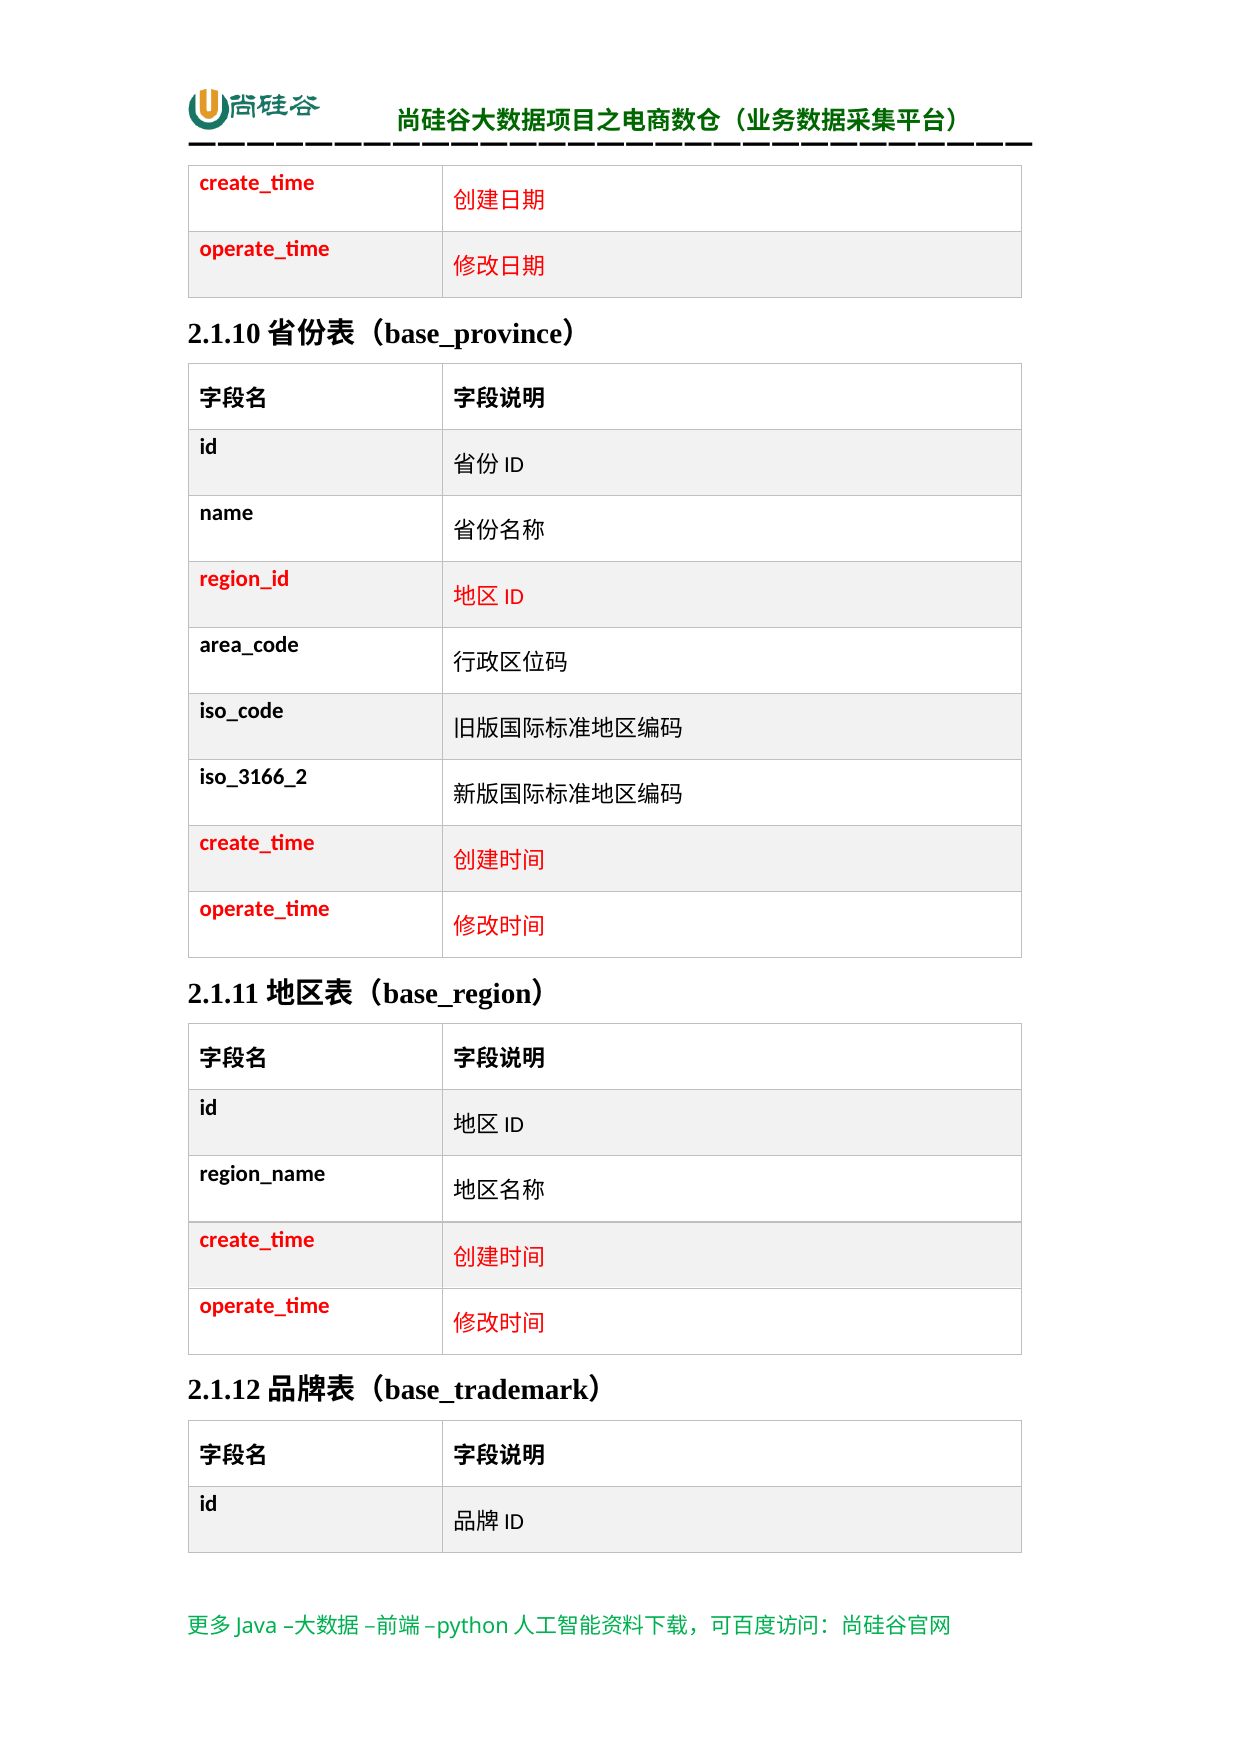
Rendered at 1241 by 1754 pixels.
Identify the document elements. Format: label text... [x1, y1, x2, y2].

table_header 字段说明 [443, 364, 1021, 429]
table_cell 省份ID [443, 430, 1021, 495]
table_cell region_id [189, 562, 442, 627]
table_cell 行政区位码 [443, 628, 1021, 693]
table_cell operate_time [189, 1289, 442, 1353]
table_cell 地区ID [443, 562, 1021, 627]
table_header 字段名 [189, 1421, 442, 1486]
table_cell 地区ID [443, 1090, 1021, 1155]
table_cell create_time [189, 166, 442, 231]
table_cell operate_time [189, 892, 442, 957]
table_cell name [189, 496, 442, 561]
table_cell 新版国际标准地区编码 [443, 760, 1021, 825]
table_header 字段名 [189, 364, 442, 429]
table_cell 创建日期 [443, 166, 1021, 231]
table_cell 创建时间 [443, 1223, 1021, 1287]
table_cell 旧版国际标准地区编码 [443, 694, 1021, 759]
table_cell region_name [189, 1156, 442, 1221]
table_cell area_code [189, 628, 442, 693]
table_header 字段说明 [443, 1421, 1021, 1486]
table_cell 修改日期 [443, 232, 1021, 297]
table_cell iso_3166_2 [189, 760, 442, 825]
table_cell create_time [189, 826, 442, 891]
table_header 字段说明 [443, 1024, 1021, 1089]
table_header 字段名 [189, 1024, 442, 1089]
subtitle 2.1.10 省份表（base_province） [187, 298, 1053, 363]
table_cell create_time [189, 1223, 442, 1287]
subtitle 2.1.11 地区表（base_region） [187, 958, 1053, 1023]
table_cell 修改时间 [443, 1289, 1021, 1353]
table_cell id [189, 1487, 442, 1552]
table_cell 修改时间 [443, 892, 1021, 957]
table_cell 省份名称 [443, 496, 1021, 561]
table_cell operate_time [189, 232, 442, 297]
table_cell 创建时间 [443, 826, 1021, 891]
table_cell id [189, 430, 442, 495]
table_cell 品牌ID [443, 1487, 1021, 1552]
picture [187, 88, 320, 130]
table_cell id [189, 1090, 442, 1155]
table_cell iso_code [189, 694, 442, 759]
subtitle 2.1.12 品牌表（base_trademark） [187, 1354, 1053, 1419]
table_cell 地区名称 [443, 1156, 1021, 1221]
